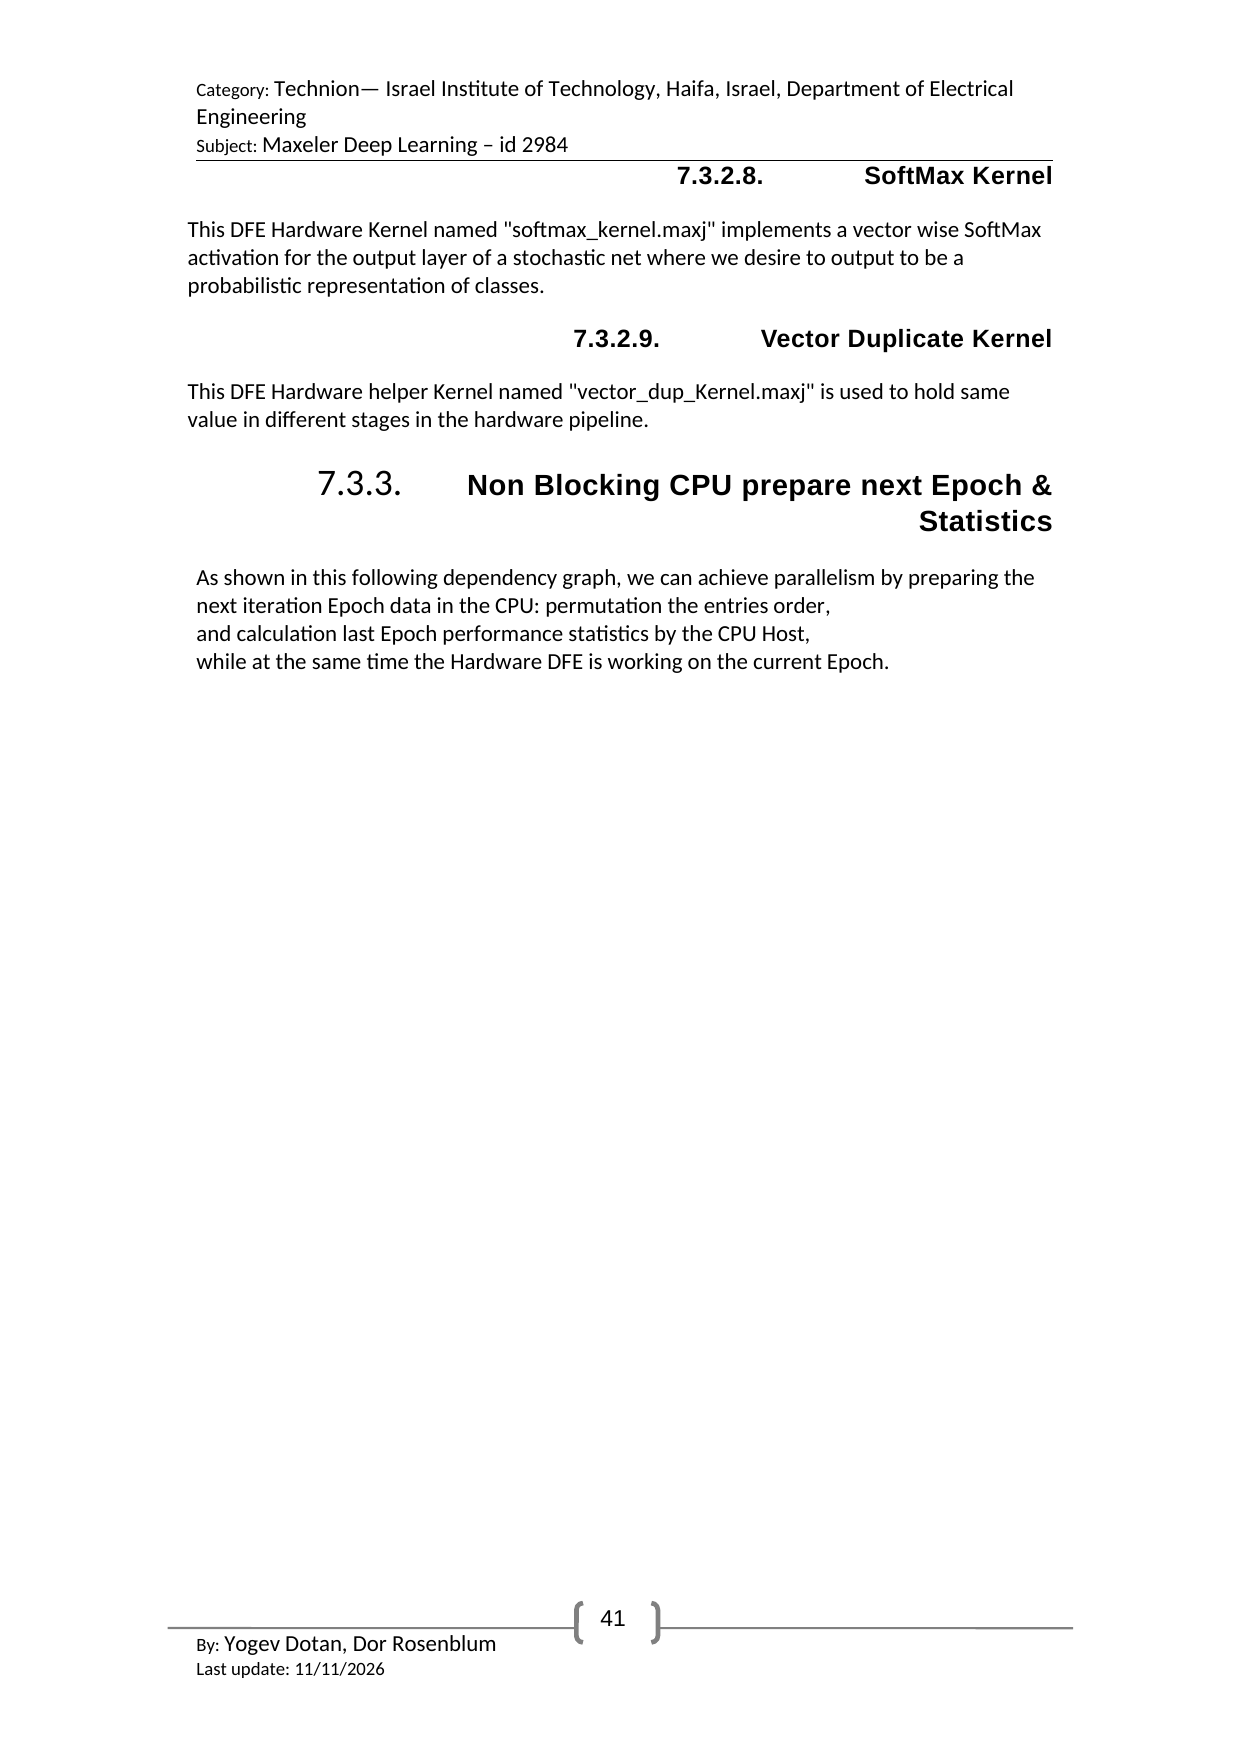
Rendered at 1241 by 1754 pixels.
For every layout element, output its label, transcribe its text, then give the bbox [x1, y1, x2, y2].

subtitle Vector Duplicate Kernel [232, 324, 1053, 352]
text This DFE Hardware Kernel named "softmax_kernel.maxj" implements a vector wise SoftMax activation for the output layer of a stochastic net where we desire to output to be a probabilistic representation of classes. [187, 215, 1053, 299]
subtitle SoftMax Kernel [232, 161, 1053, 190]
text As shown in this following dependency graph, we can achieve parallelism by preparing the next iteration Epoch data in the CPU: permutation the entries order, and calculation last Epoch performance statistics by the CPU Host, while at the same time the Hardware DFE is working on the current Epoch. [196, 563, 1053, 675]
subtitle Non Blocking CPU prepare next Epoch & Statistics [187, 458, 1053, 538]
text This DFE Hardware helper Kernel named "vector_dup_Kernel.maxj" is used to hold same value in different stages in the hardware pipeline. [187, 377, 1053, 433]
